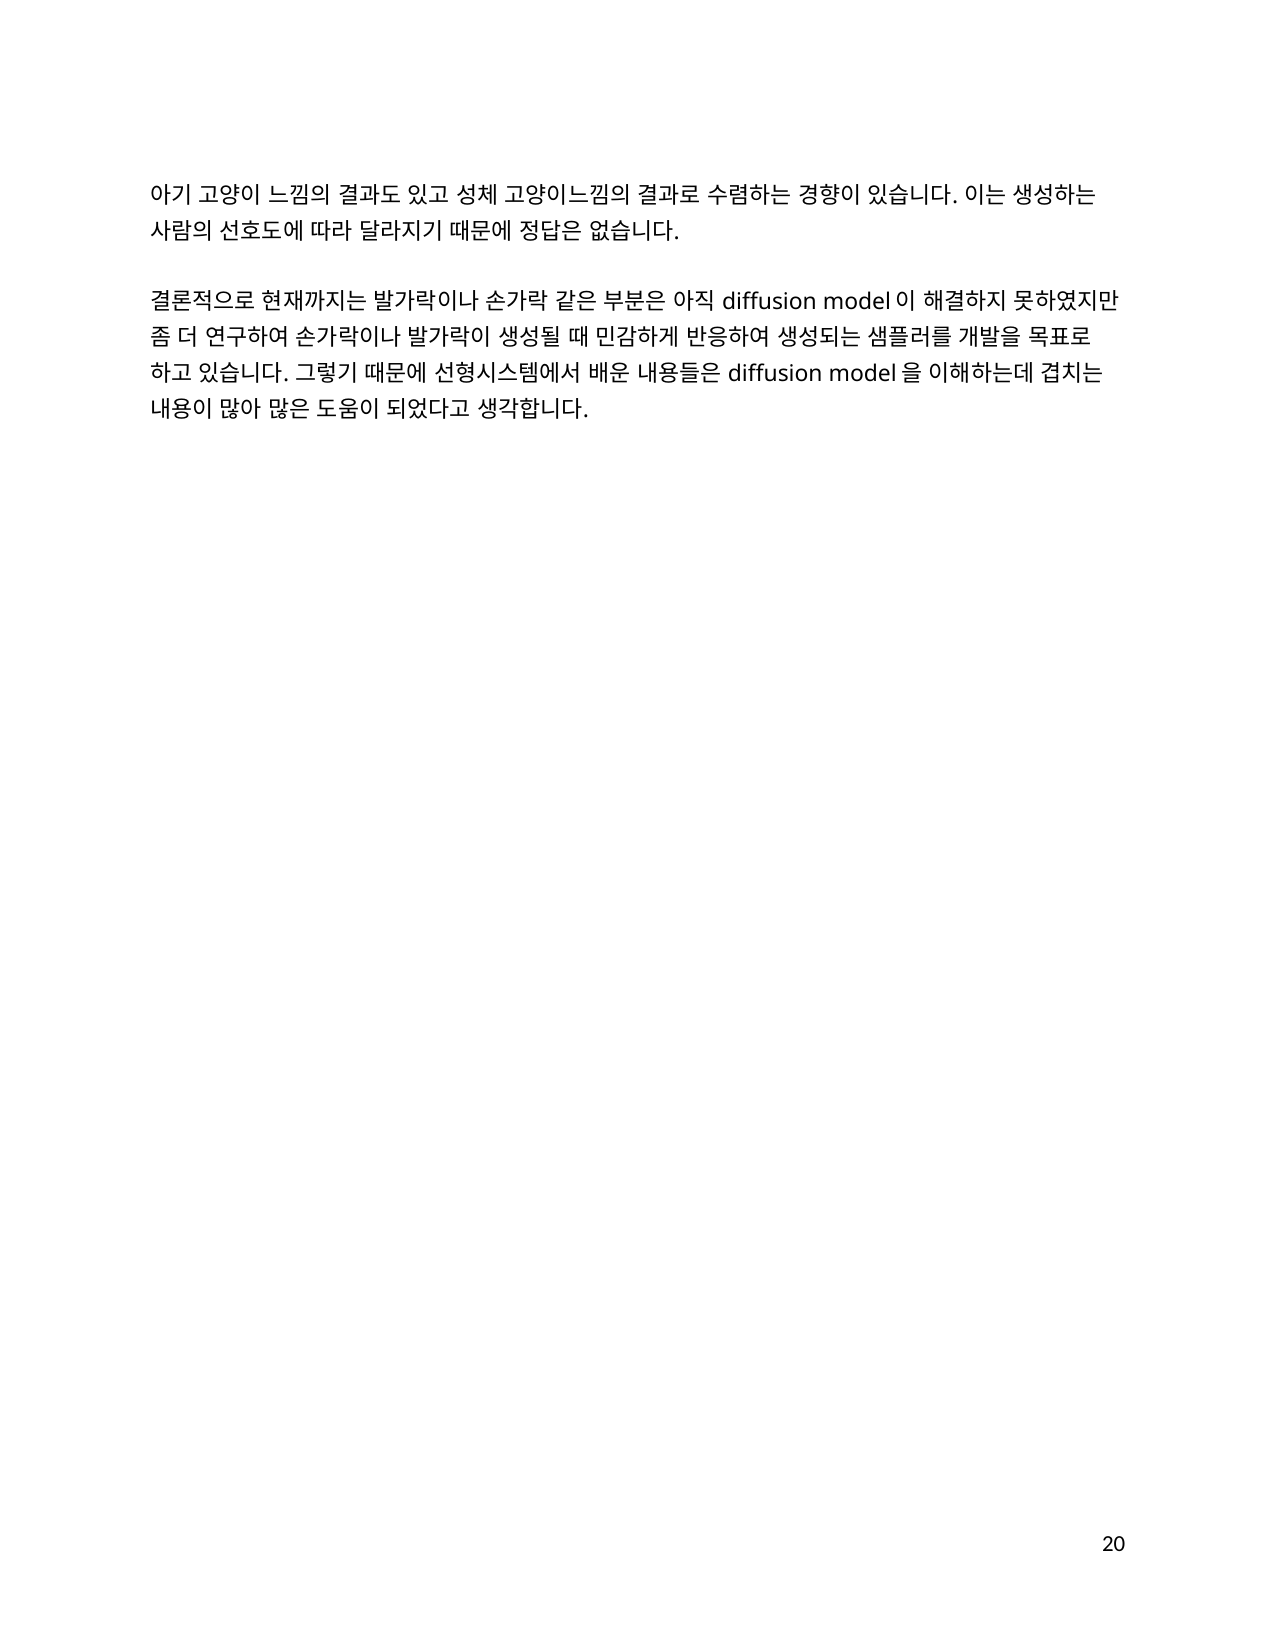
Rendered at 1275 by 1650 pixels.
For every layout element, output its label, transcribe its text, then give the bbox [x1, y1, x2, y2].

text 아기 고양이 느낌의 결과도 있고 성체 고양이느낌의 결과로 수렴하는 경향이 있습니다. 이는 생성하는 사람의 선호도에 따라 달라지기 때문에 정답은 없습니다. 결론적으로 현재까지는 발가락이나 손가락 같은 부분은 아직 diffusion model이 해결하지 못하였지만 좀 더 연구하여 손가락이나 발가락이 생성될 때 민감하게 반응하여 생성되는 샘플러를 개발을 목표로 하고 있습니다. 그렇기 때문에 선형시스템에서 배운 내용들은 diffusion model을 이해하는데 겹치는 내용이 많아 많은 도움이 되었다고 생각합니다. [150, 177, 1125, 424]
